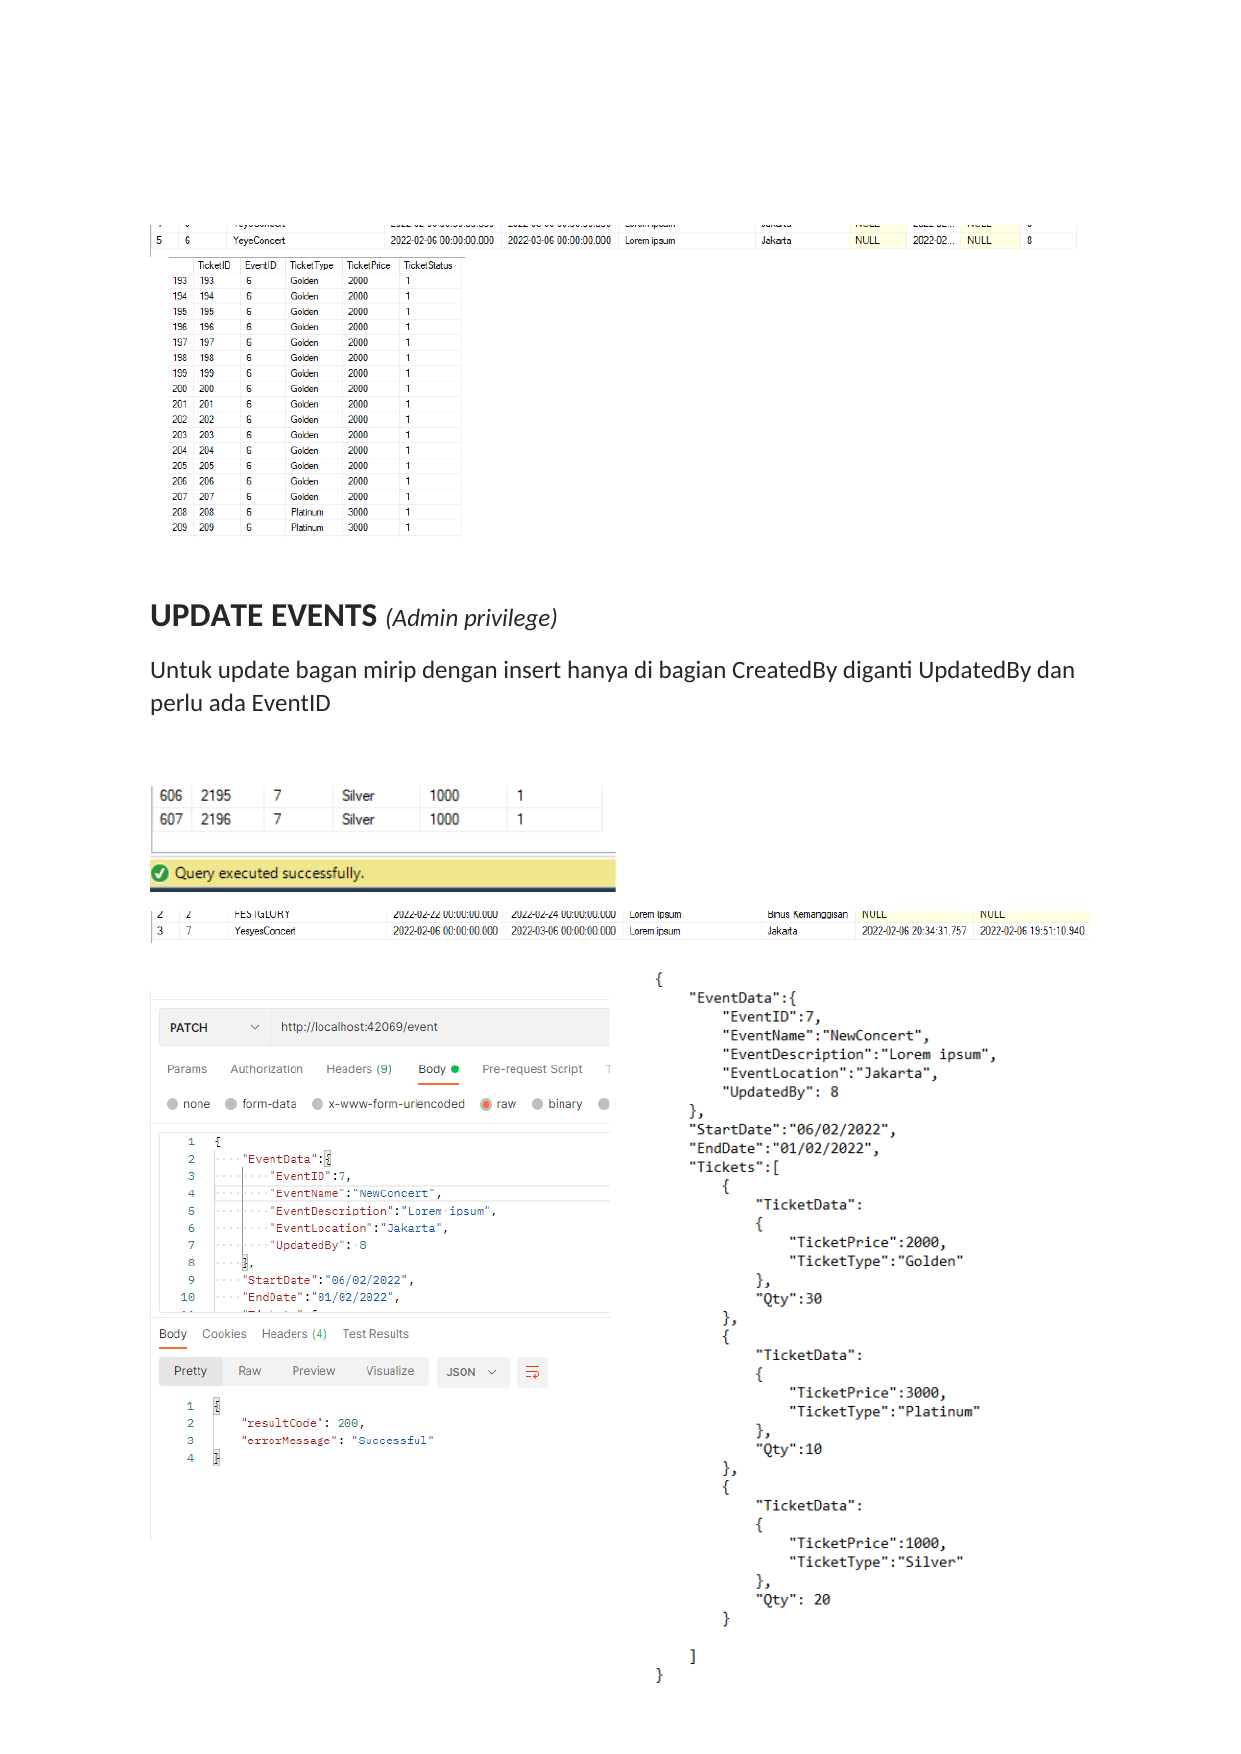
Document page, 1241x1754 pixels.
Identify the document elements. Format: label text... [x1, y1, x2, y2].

picture [150, 911, 1091, 943]
picture [150, 786, 616, 892]
text Untuk update bagan mirip dengan insert hanya di bagian CreatedBy diganti UpdatedBy dan perlu ada EventID [150, 654, 1090, 718]
text UPDATE EVENTS (Admin privilege) [150, 593, 1090, 634]
picture [150, 990, 610, 1541]
picture [653, 963, 1035, 1687]
picture [150, 225, 1091, 538]
